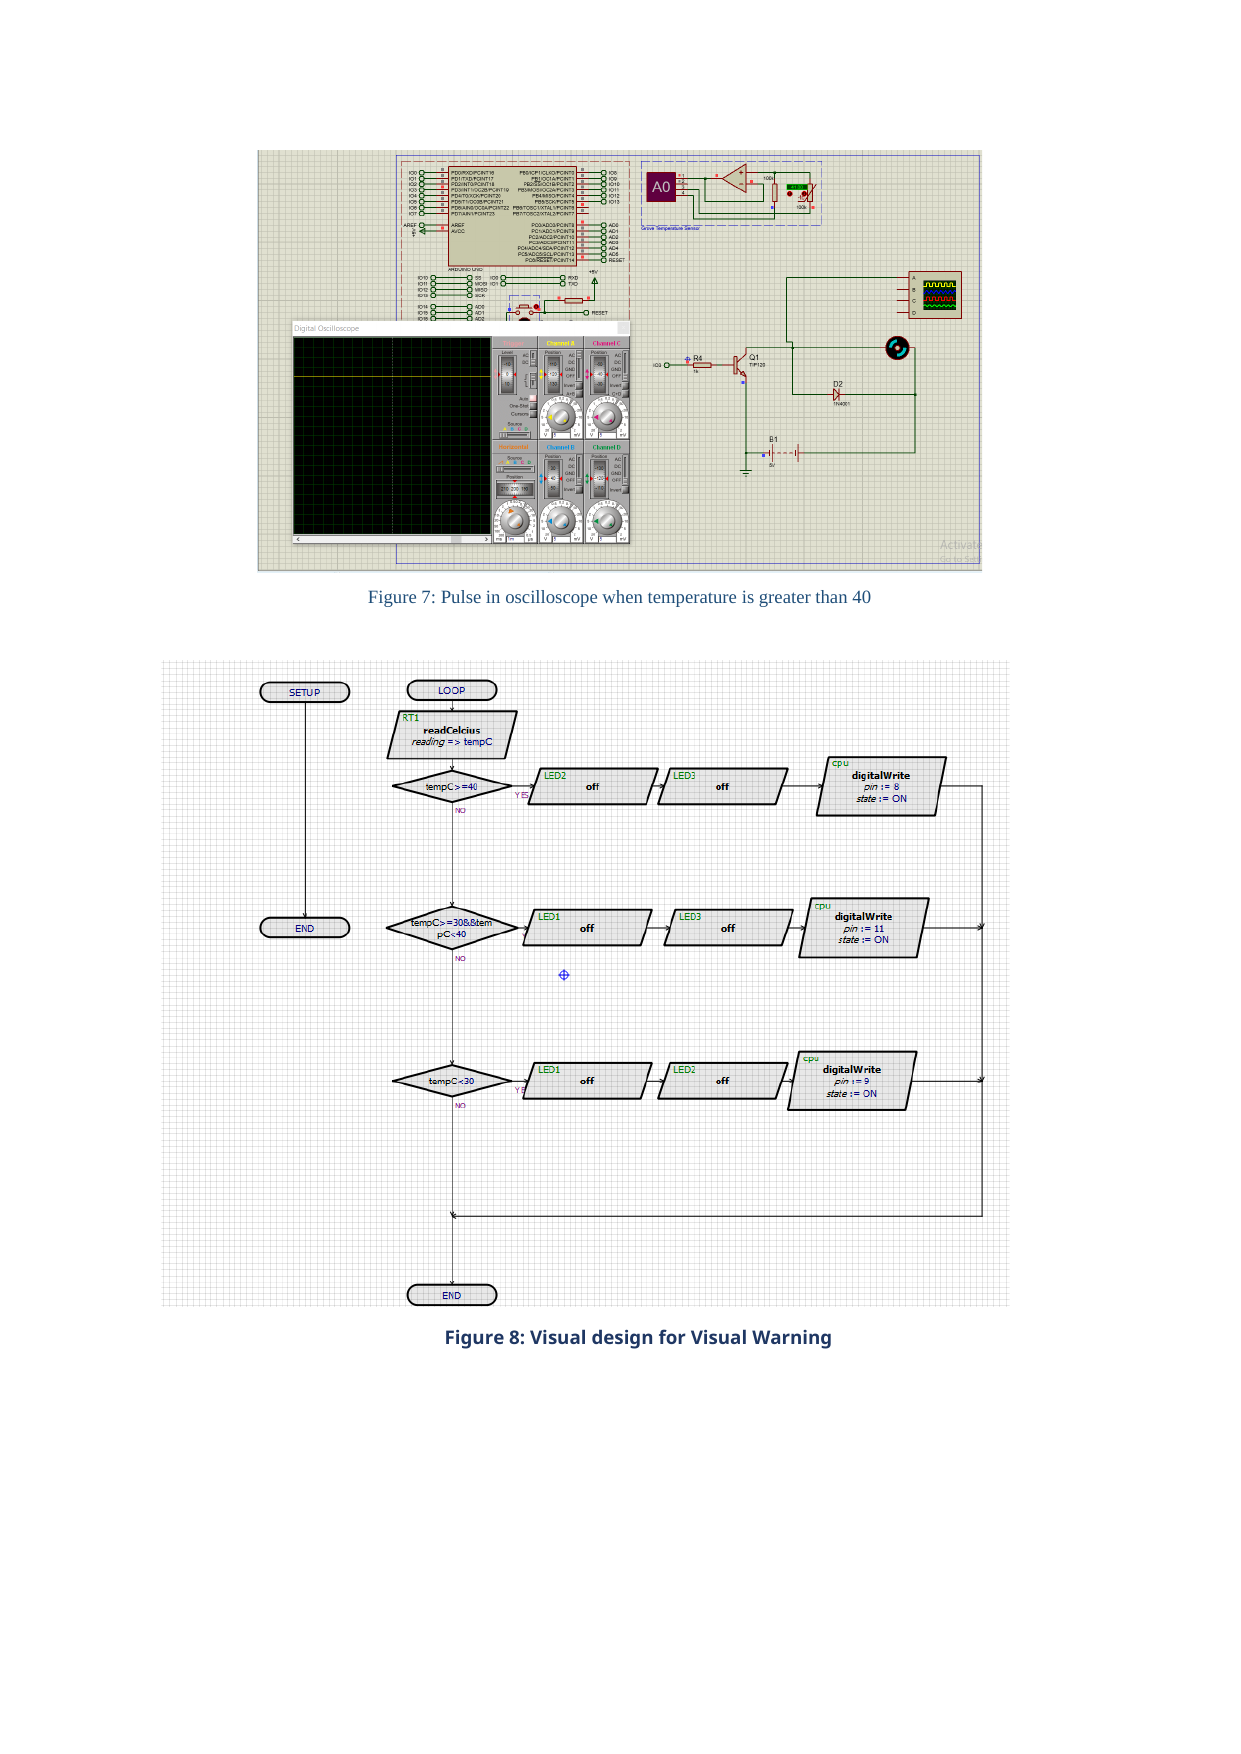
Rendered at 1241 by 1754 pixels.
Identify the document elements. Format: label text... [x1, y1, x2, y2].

table_cell Figure 7: Pulse in oscilloscope when temperature is greater than 40 [150, 586, 1089, 620]
picture [161, 660, 1010, 1307]
table_cell Figure 8: Visual design for Visual Warning [150, 1320, 1089, 1350]
table_header [150, 150, 1089, 586]
table_header [150, 660, 1089, 1320]
picture [257, 150, 983, 573]
